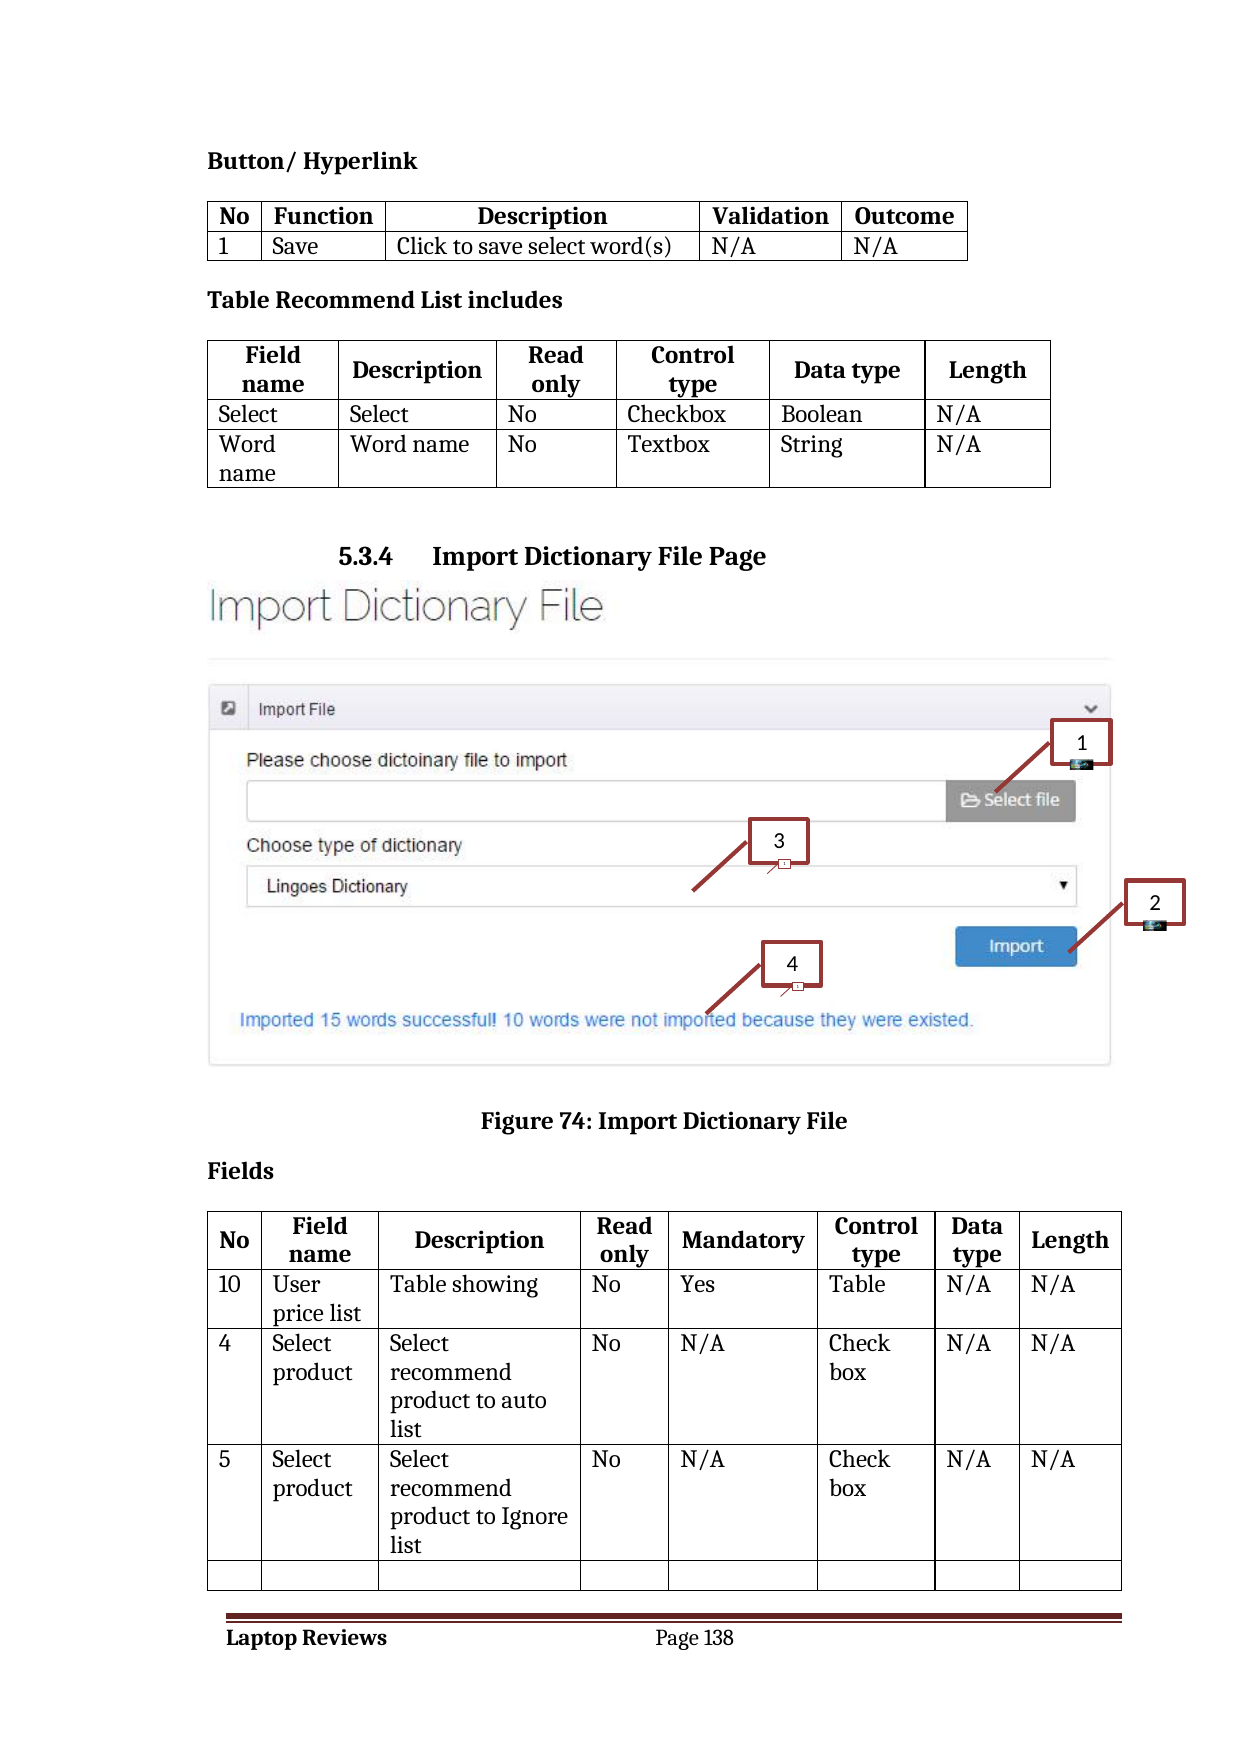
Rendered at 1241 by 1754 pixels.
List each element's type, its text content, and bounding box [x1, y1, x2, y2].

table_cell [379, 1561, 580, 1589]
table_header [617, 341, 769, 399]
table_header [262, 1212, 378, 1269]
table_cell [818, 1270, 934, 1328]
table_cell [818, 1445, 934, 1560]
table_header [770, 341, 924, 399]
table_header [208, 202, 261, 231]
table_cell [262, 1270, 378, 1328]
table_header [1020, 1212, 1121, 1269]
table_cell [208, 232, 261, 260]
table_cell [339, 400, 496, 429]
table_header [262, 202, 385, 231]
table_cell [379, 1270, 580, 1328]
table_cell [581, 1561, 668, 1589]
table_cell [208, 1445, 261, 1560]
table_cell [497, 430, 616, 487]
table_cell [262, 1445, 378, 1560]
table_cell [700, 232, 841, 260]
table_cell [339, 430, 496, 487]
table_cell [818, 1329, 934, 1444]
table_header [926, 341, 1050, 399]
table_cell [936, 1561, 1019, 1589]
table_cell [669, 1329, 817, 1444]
text Figure 74: Import Dictionary File [207, 1107, 1122, 1136]
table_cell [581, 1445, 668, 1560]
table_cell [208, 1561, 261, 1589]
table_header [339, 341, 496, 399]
picture [1143, 920, 1167, 931]
subtitle Import Dictionary File Page [338, 541, 1122, 572]
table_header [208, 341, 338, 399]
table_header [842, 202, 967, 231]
text Fields [207, 1157, 1122, 1185]
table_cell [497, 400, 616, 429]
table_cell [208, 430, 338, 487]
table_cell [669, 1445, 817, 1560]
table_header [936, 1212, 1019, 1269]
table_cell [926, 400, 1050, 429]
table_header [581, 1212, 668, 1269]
picture [207, 580, 1122, 1082]
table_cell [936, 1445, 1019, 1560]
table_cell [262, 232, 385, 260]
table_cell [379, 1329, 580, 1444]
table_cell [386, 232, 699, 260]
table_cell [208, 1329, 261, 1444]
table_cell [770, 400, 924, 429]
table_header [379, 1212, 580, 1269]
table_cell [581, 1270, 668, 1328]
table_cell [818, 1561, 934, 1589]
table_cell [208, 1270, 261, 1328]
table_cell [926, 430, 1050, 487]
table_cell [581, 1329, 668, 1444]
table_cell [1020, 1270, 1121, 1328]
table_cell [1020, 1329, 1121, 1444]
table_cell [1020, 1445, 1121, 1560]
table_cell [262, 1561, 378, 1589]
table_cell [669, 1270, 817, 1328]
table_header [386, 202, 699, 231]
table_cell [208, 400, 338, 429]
text Button/ Hyperlink [207, 147, 1122, 176]
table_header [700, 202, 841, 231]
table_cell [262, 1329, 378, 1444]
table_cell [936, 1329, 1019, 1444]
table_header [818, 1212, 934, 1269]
text Table Recommend List includes [207, 286, 1122, 315]
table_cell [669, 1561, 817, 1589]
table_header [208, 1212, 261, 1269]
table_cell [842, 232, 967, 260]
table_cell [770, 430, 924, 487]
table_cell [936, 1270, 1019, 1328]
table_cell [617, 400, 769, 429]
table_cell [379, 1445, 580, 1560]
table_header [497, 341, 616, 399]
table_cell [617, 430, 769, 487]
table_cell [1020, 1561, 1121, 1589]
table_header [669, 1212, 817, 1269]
